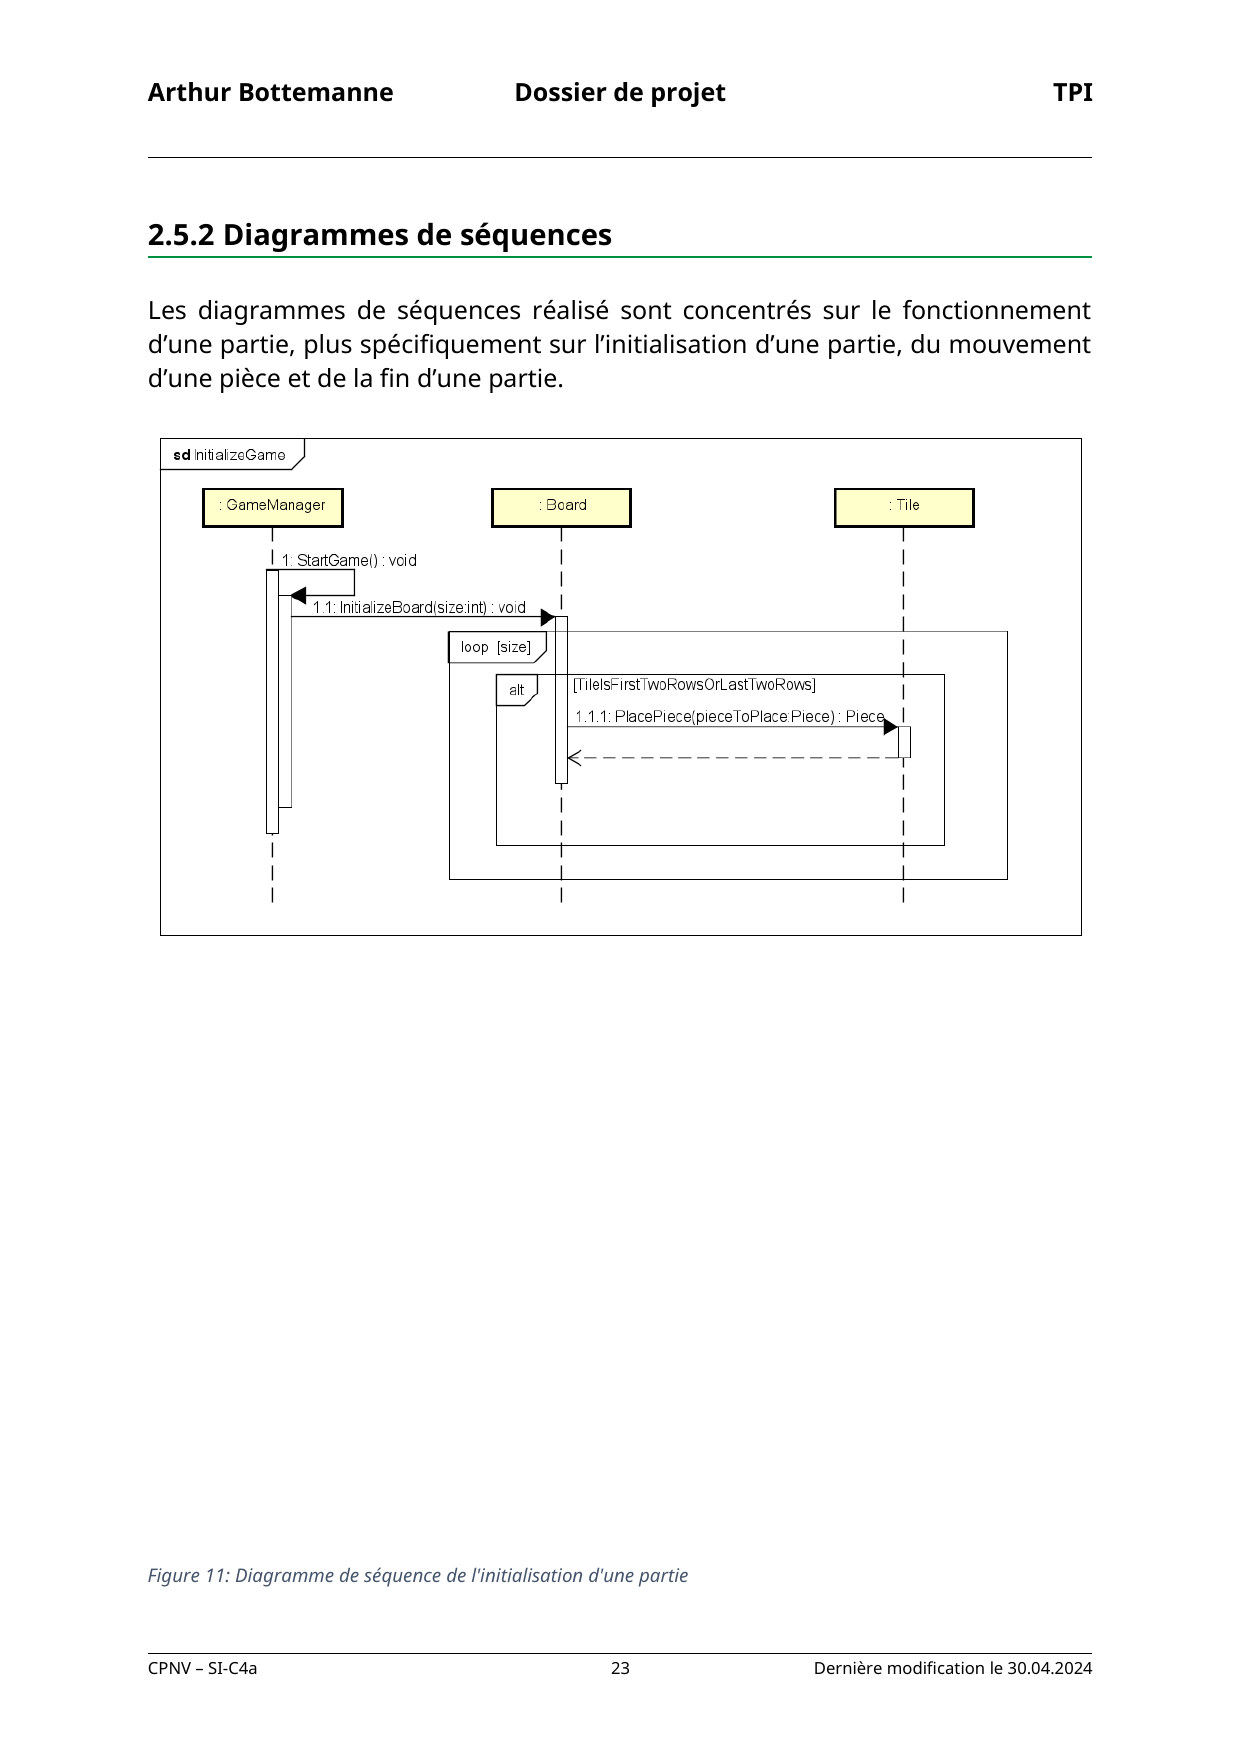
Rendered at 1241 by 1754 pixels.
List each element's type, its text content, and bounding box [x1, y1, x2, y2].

text Les diagrammes de séquences réalisé sont concentrés sur le fonctionnement d’une partie, plus spécifiquement sur l’initialisation d’une partie, du mouvement d’une pièce et de la fin d’une partie. [148, 292, 1092, 394]
subtitle Diagrammes de séquences [148, 214, 1092, 256]
picture [147, 425, 1093, 948]
